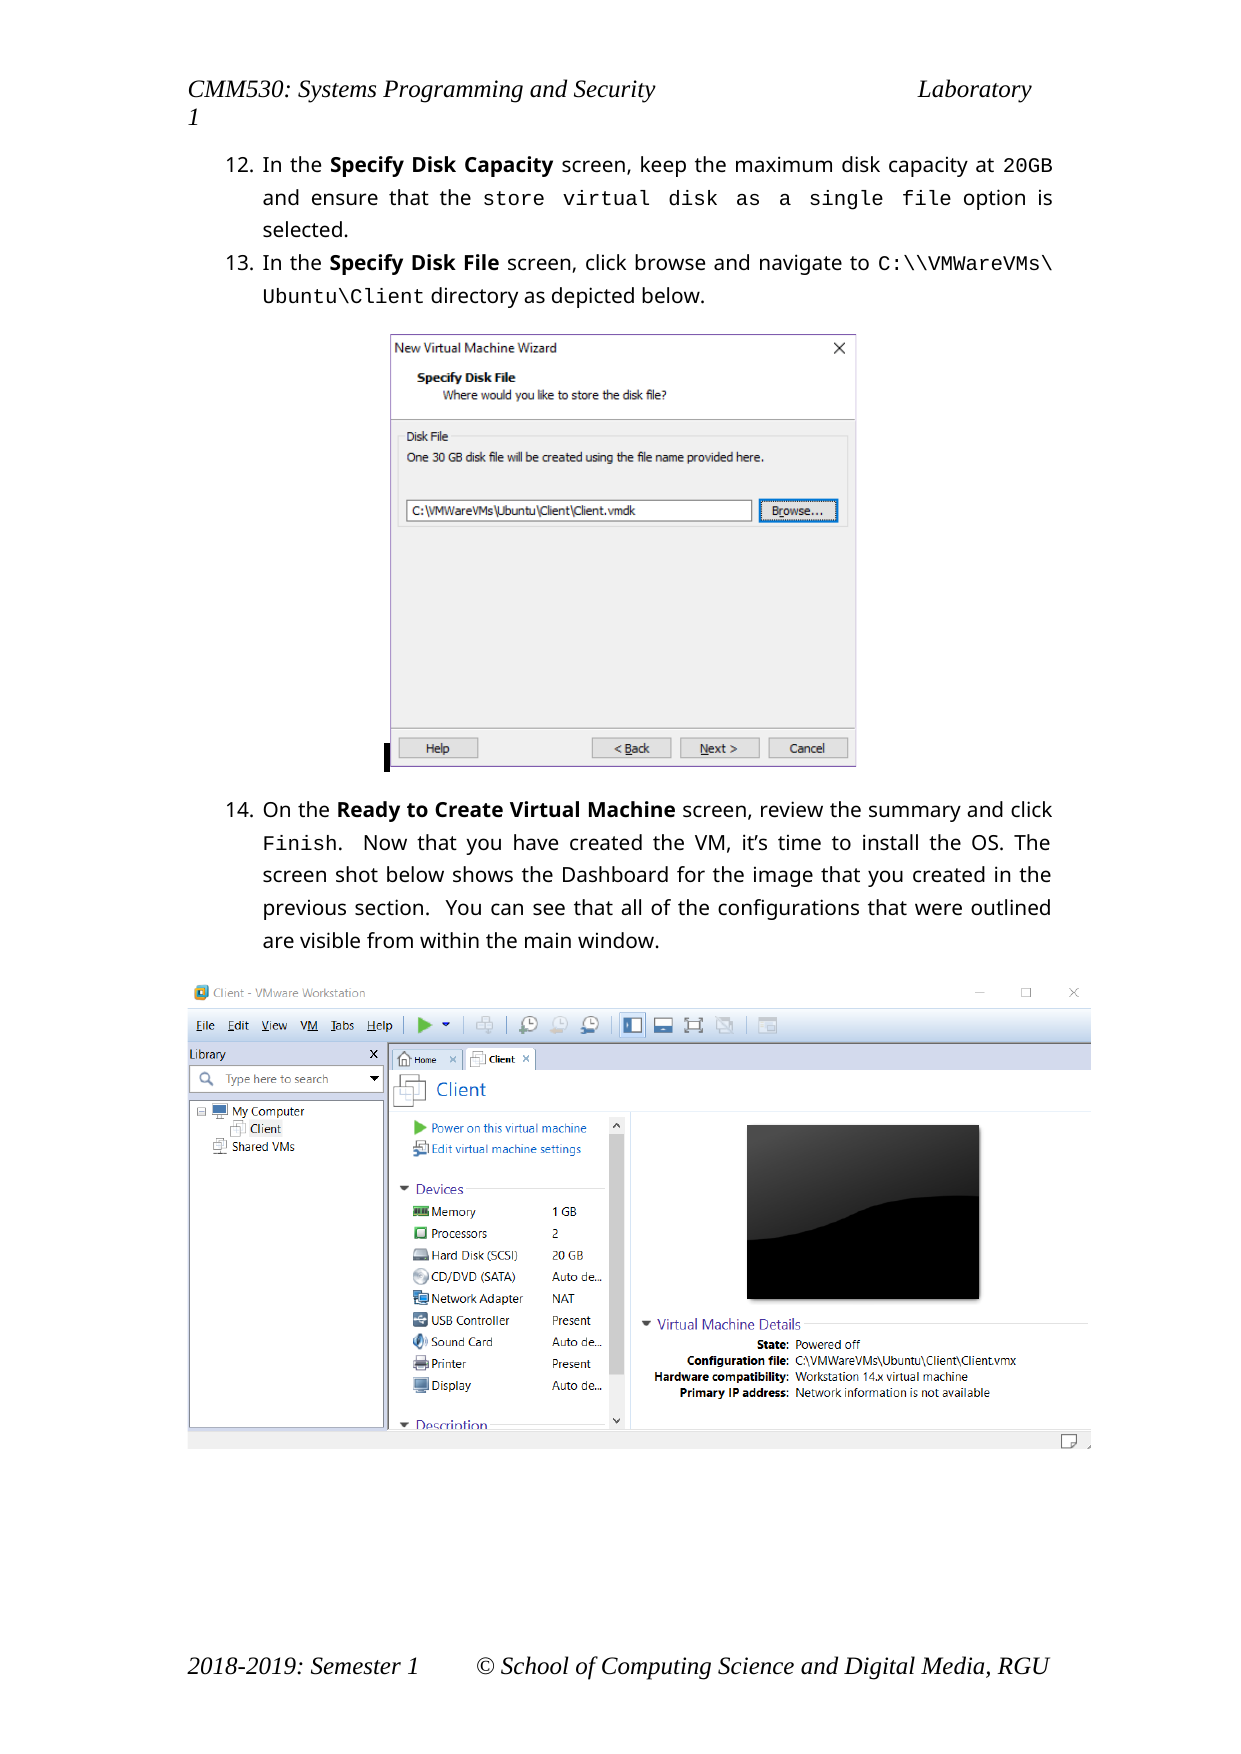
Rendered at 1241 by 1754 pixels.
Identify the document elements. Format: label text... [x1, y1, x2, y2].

list In the Specify Disk Capacity screen, keep the maximum disk capacity at 20GB and ensure that the store virtual disk as a single file option is selected. [225, 150, 1053, 244]
picture [187, 979, 1091, 1449]
list In the Specify Disk File screen, click browse and navigate to C:\\VMWareVMs\Ubuntu\Client directory as depicted below. [225, 248, 1053, 309]
picture [390, 334, 857, 767]
list On the Ready to Create Virtual Machine screen, review the summary and click Finish. Now that you have created the VM, it’s time to install the OS. The screen shot below shows the Dashboard for the image that you created in the previous section. You can see that all of the configurations that were outlined are visible from within the main window. [225, 795, 1053, 954]
